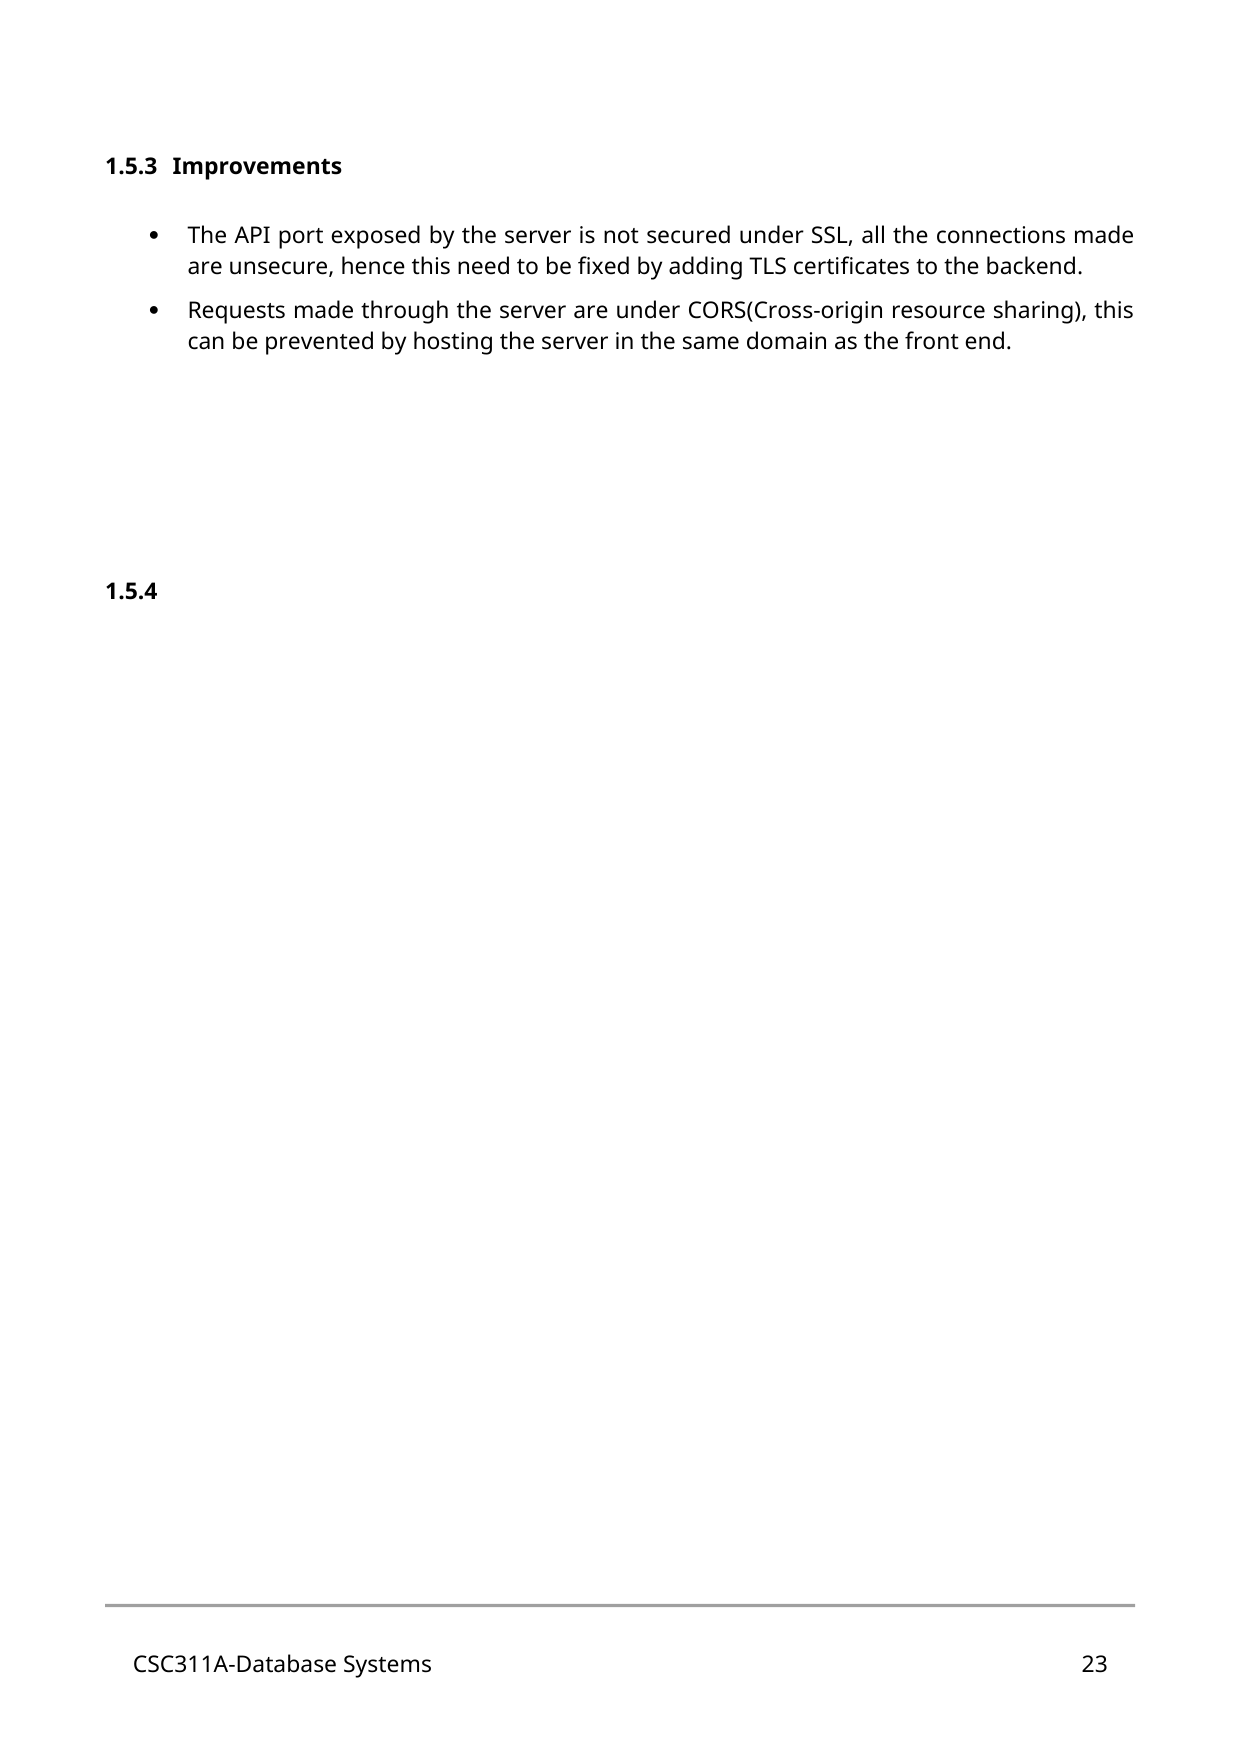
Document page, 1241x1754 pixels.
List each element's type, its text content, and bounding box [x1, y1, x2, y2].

list The API port exposed by the server is not secured under SSL, all the connections made are unsecure, hence this need to be fixed by adding TLS certificates to the backend. [150, 219, 1135, 281]
subtitle Improvements [105, 150, 1135, 181]
list Requests made through the server are under CORS(Cross-origin resource sharing), this can be prevented by hosting the server in the same domain as the front end. [150, 294, 1135, 356]
